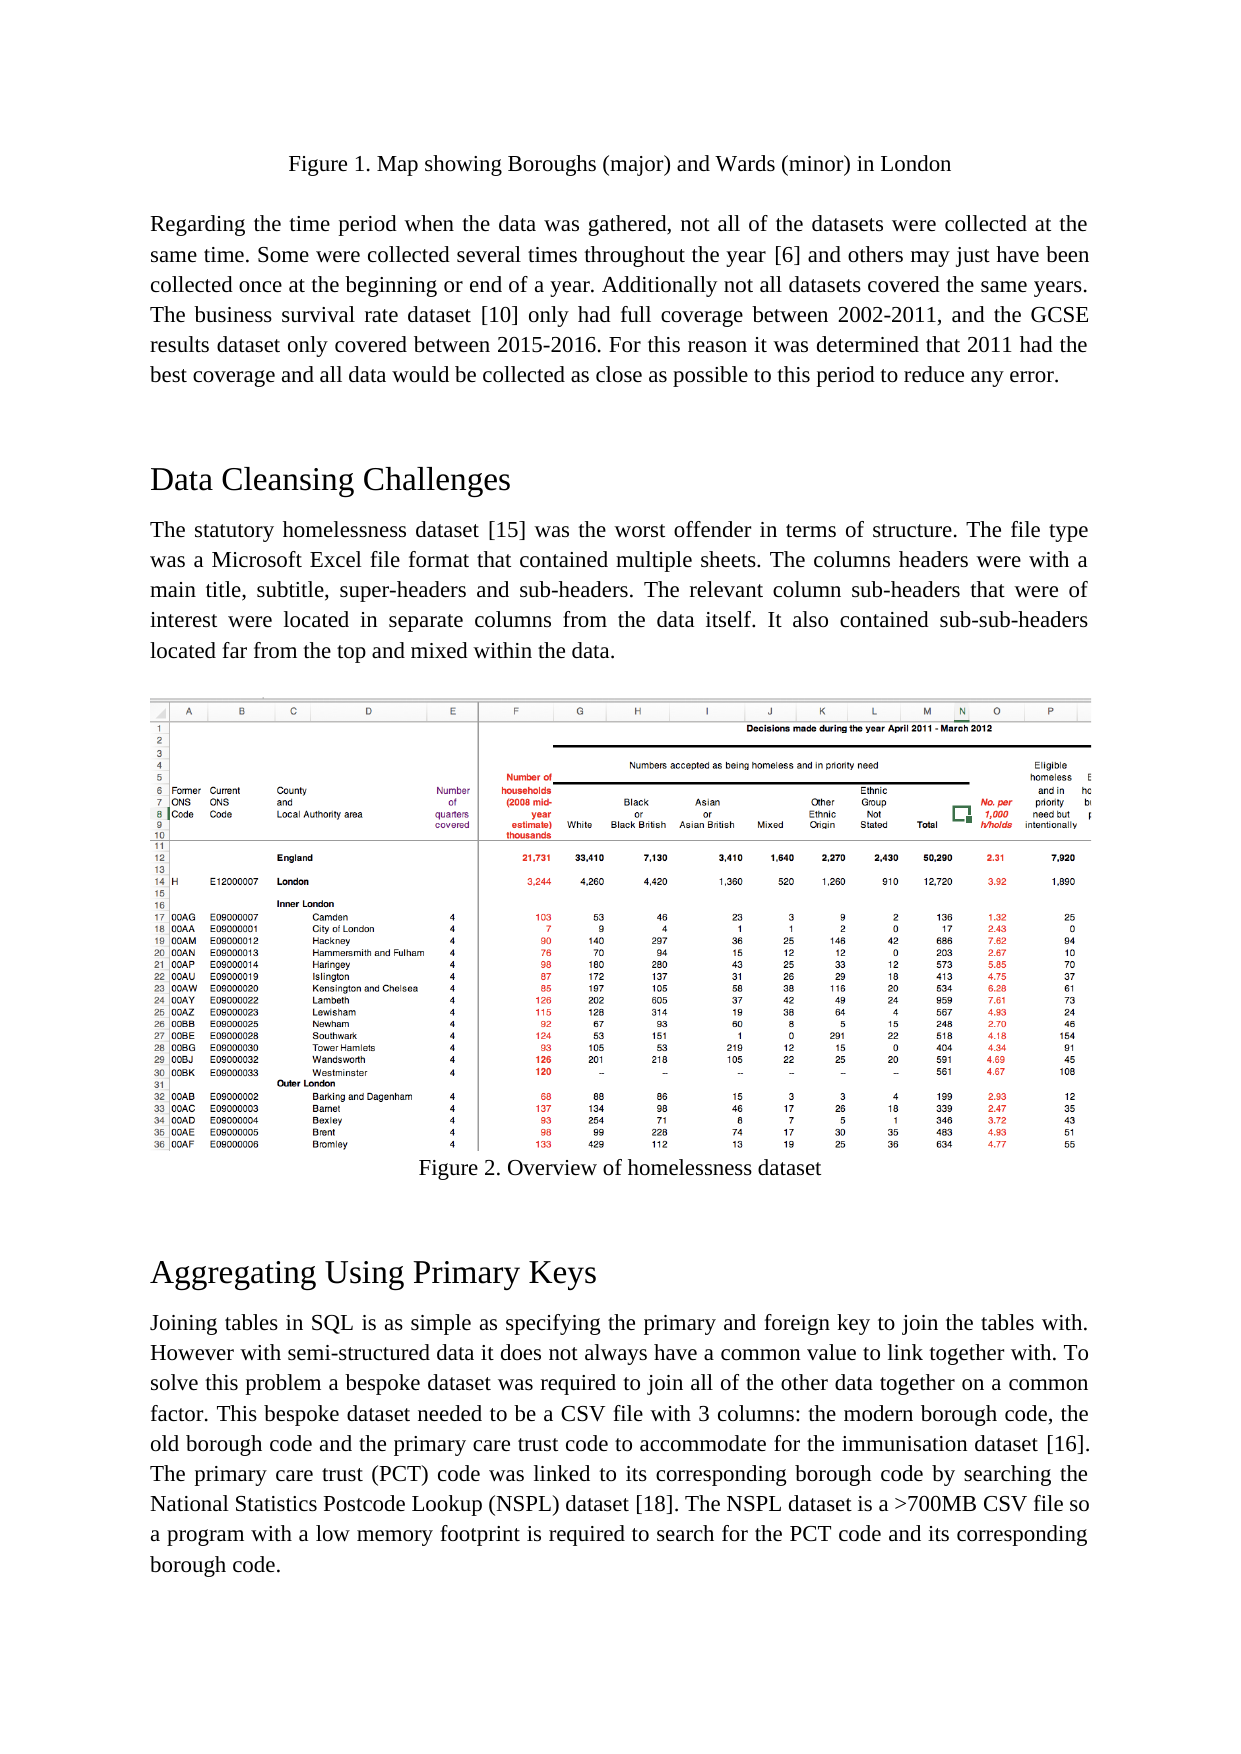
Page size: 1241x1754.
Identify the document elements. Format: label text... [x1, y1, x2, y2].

text Figure 1. Map showing Boroughs (major) and Wards (minor) in London [150, 150, 1090, 176]
text Joining tables in SQL is as simple as specifying the primary and foreign key to join the tables with. However with semi-structured data it does not always have a common value to link together with. To solve this problem a bespoke dataset was required to join all of the other data together on a common factor. This bespoke dataset needed to be a CSV file with 3 columns: the modern borough code, the old borough code and the primary care trust code to accommodate for the immunisation dataset [16]. The primary care trust (PCT) code was linked to its corresponding borough code by searching the National Statistics Postcode Lookup (NSPL) dataset [18]. The NSPL dataset is a >700MB CSV file so a program with a low memory footprint is required to search for the PCT code and its corresponding borough code. [150, 1309, 1090, 1577]
subtitle Data Cleansing Challenges [150, 459, 1090, 498]
text Regarding the time period when the data was gathered, not all of the datasets were collected at the same time. Some were collected several times throughout the year [6] and others may just have been collected once at the beginning or end of a year. Additionally not all datasets covered the same years. The business survival rate dataset [10] only had full coverage between 2002-2011, and the GCSE results dataset only covered between 2015-2016. For this reason it was determined that 2011 had the best coverage and all data would be collected as close as possible to this period to reduce any error. [150, 210, 1090, 388]
picture [150, 697, 1092, 1151]
text Figure 2. Overview of homelessness dataset [150, 1154, 1090, 1181]
text The statutory homelessness dataset [15] was the worst offender in terms of structure. The file type was a Microsoft Excel file format that contained multiple sheets. The columns headers were with a main title, subtitle, super-headers and sub-headers. The relevant column sub-headers that were of interest were located in separate columns from the data itself. It also contained sub-sub-headers located far from the top and mixed within the data. [150, 516, 1090, 663]
subtitle Aggregating Using Primary Keys [150, 1252, 1090, 1291]
